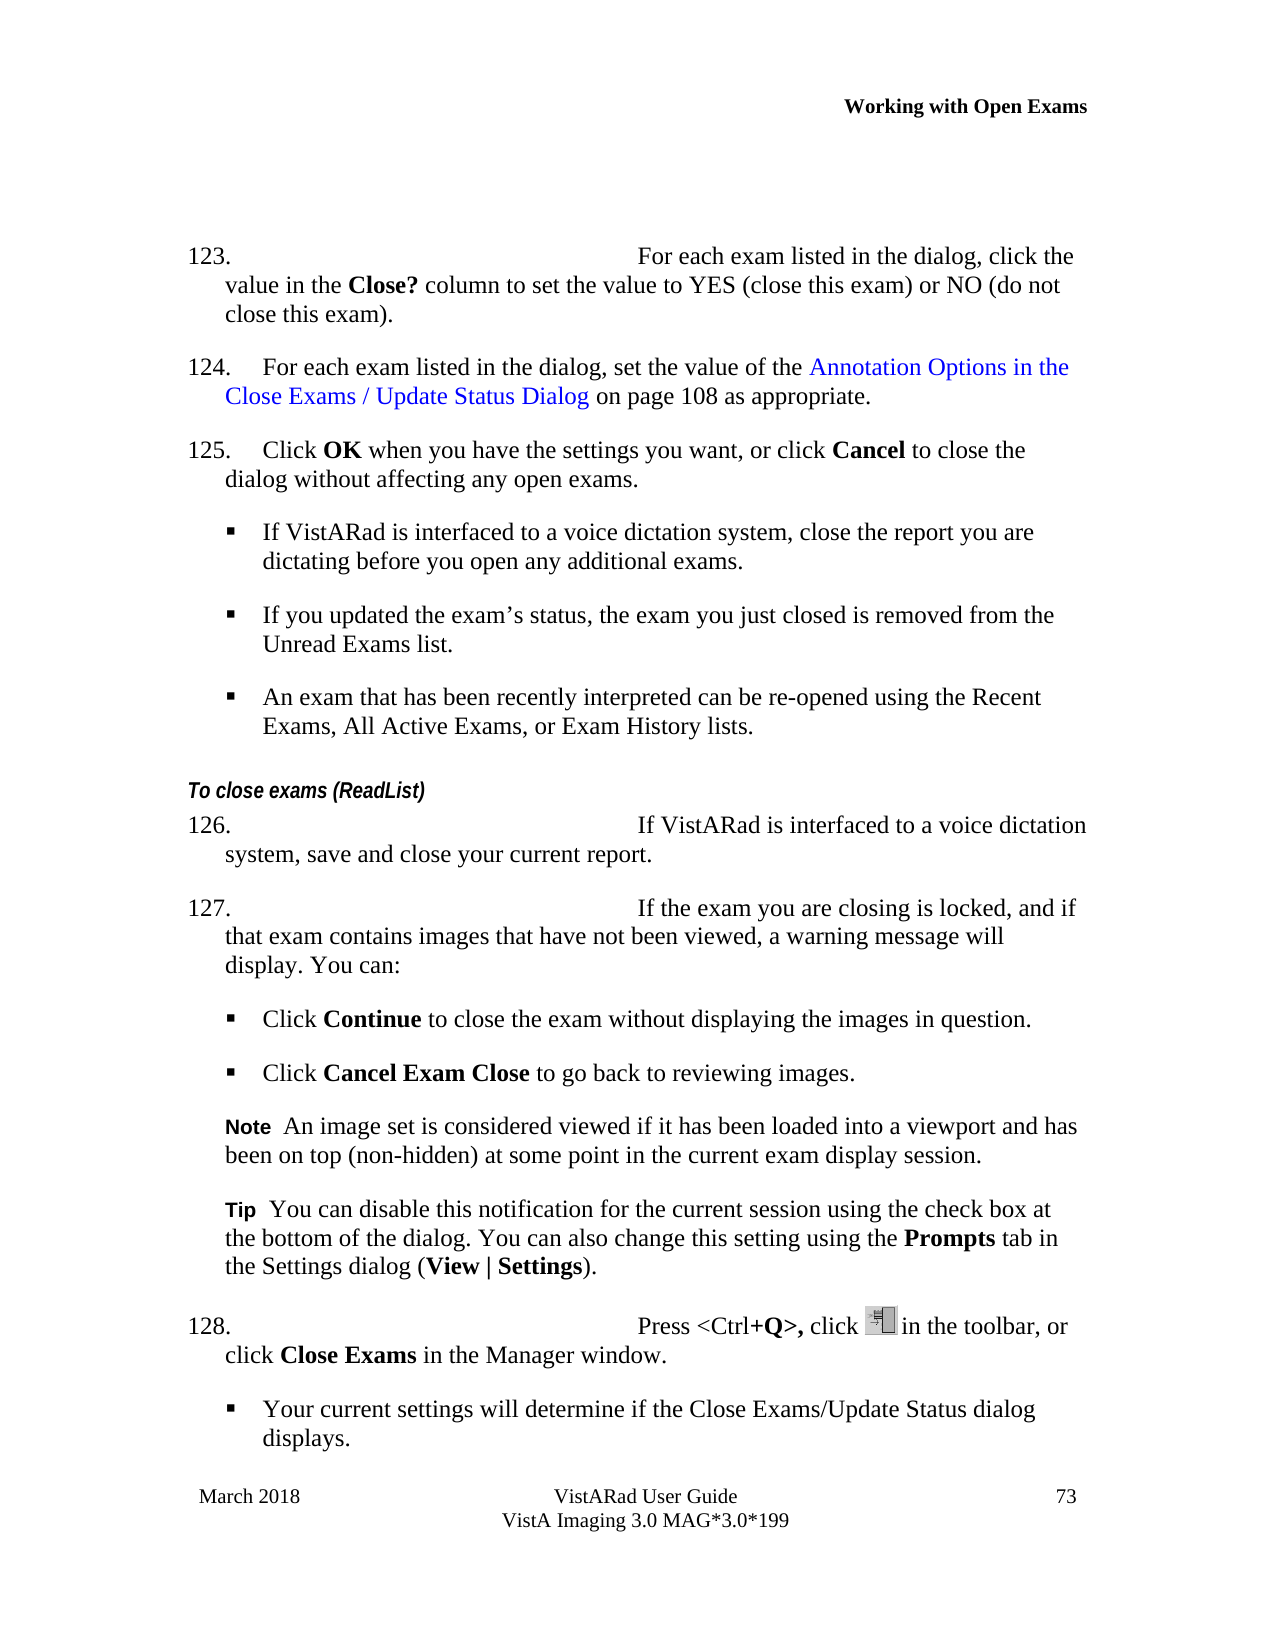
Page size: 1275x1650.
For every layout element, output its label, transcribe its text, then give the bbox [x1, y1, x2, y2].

list If you updated the exam’s status, the exam you just closed is removed from the Unread Exams list. [225, 600, 1087, 657]
text Tip You can disable this notification for the current session using the check box at the bottom of the dialog. You can also change this setting using the Prompts tab in the Settings dialog (View | Settings). [225, 1194, 1087, 1280]
list Press <Ctrl+Q>, click in the toolbar, or click Close Exams in the Manager window. [187, 1305, 1087, 1369]
list If VistARad is interfaced to a voice dictation system, close the report you are dictating before you open any additional exams. [225, 517, 1087, 575]
list If the exam you are closing is locked, and if that exam contains images that have not been viewed, a warning message will display. You can: [187, 893, 1087, 979]
list If VistARad is interfaced to a voice dictation system, save and close your current report. [187, 810, 1087, 868]
list For each exam listed in the dialog, set the value of the on page as appropriate. [187, 352, 1087, 410]
list Click Cancel Exam Close to go back to reviewing images. [225, 1058, 1087, 1086]
list Click OK when you have the settings you want, or click Cancel to close the dialog without affecting any open exams. [187, 435, 1087, 492]
list Your current settings will determine if the Close Exams/Update Status dialog displays. [225, 1394, 1087, 1451]
list An exam that has been recently interpreted can be re-opened using the Recent Exams, All Active Exams, or Exam History lists. [225, 682, 1087, 740]
list Click Continue to close the exam without displaying the images in question. [225, 1004, 1087, 1033]
text Note An image set is considered viewed if it has been loaded into a viewport and has been on top (non-hidden) at some point in the current exam display session. [225, 1111, 1087, 1169]
list For each exam listed in the dialog, click the value in the Close? column to set the value to YES (close this exam) or NO (do not close this exam). [187, 241, 1087, 327]
text To close exams (ReadList) [187, 777, 1087, 804]
